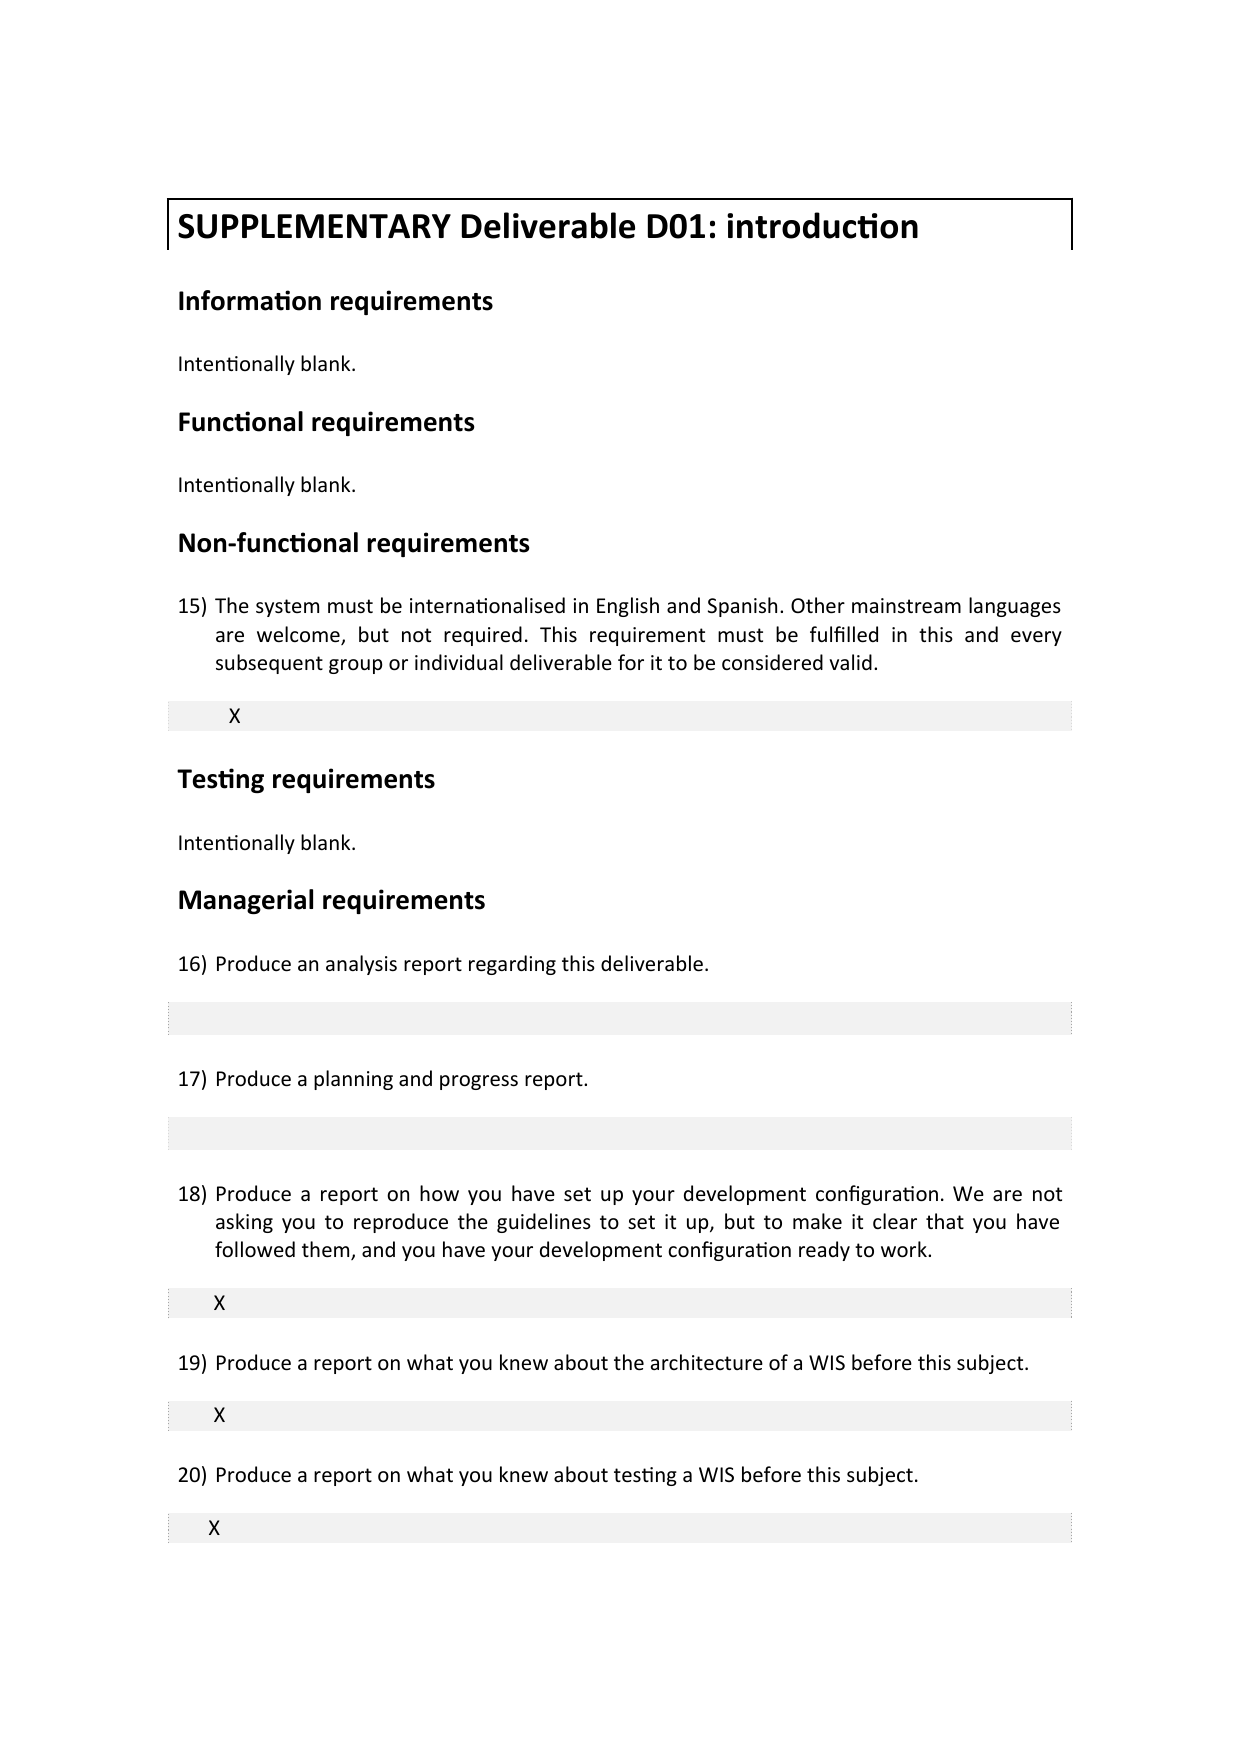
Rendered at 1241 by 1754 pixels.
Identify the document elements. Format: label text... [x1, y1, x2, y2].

list Produce an analysis report regarding this deliverable. [177, 949, 1063, 977]
text SUPPLEMENTARY Deliverable D01: introduction [169, 200, 1071, 250]
text Functional requirements [177, 403, 1063, 440]
list The system must be internationalised in English and Spanish. Other mainstream languages are welcome, but not required. This requirement must be fulfilled in this and every subsequent group or individual deliverable for it to be considered valid. [177, 592, 1063, 676]
text X [168, 1288, 1072, 1318]
list Produce a report on how you have set up your development configuration. We are not asking you to reproduce the guidelines to set it up, but to make it clear that you have followed them, and you have your development configuration ready to work. [177, 1179, 1063, 1263]
text X [168, 1513, 1072, 1543]
list Produce a planning and progress report. [177, 1064, 1063, 1092]
list Produce a report on what you knew about the architecture of a WIS before this subject. [177, 1348, 1063, 1376]
text Information requirements [177, 282, 1063, 319]
text Non-functional requirements [177, 524, 1063, 561]
text X [168, 701, 1072, 731]
text X [168, 1401, 1072, 1431]
text Managerial requirements [177, 881, 1063, 919]
text Intentionally blank. [177, 828, 1063, 856]
text Intentionally blank. [177, 349, 1063, 378]
text Intentionally blank. [177, 471, 1063, 499]
text Testing requirements [177, 760, 1063, 798]
list Produce a report on what you knew about testing a WIS before this subject. [177, 1460, 1063, 1488]
